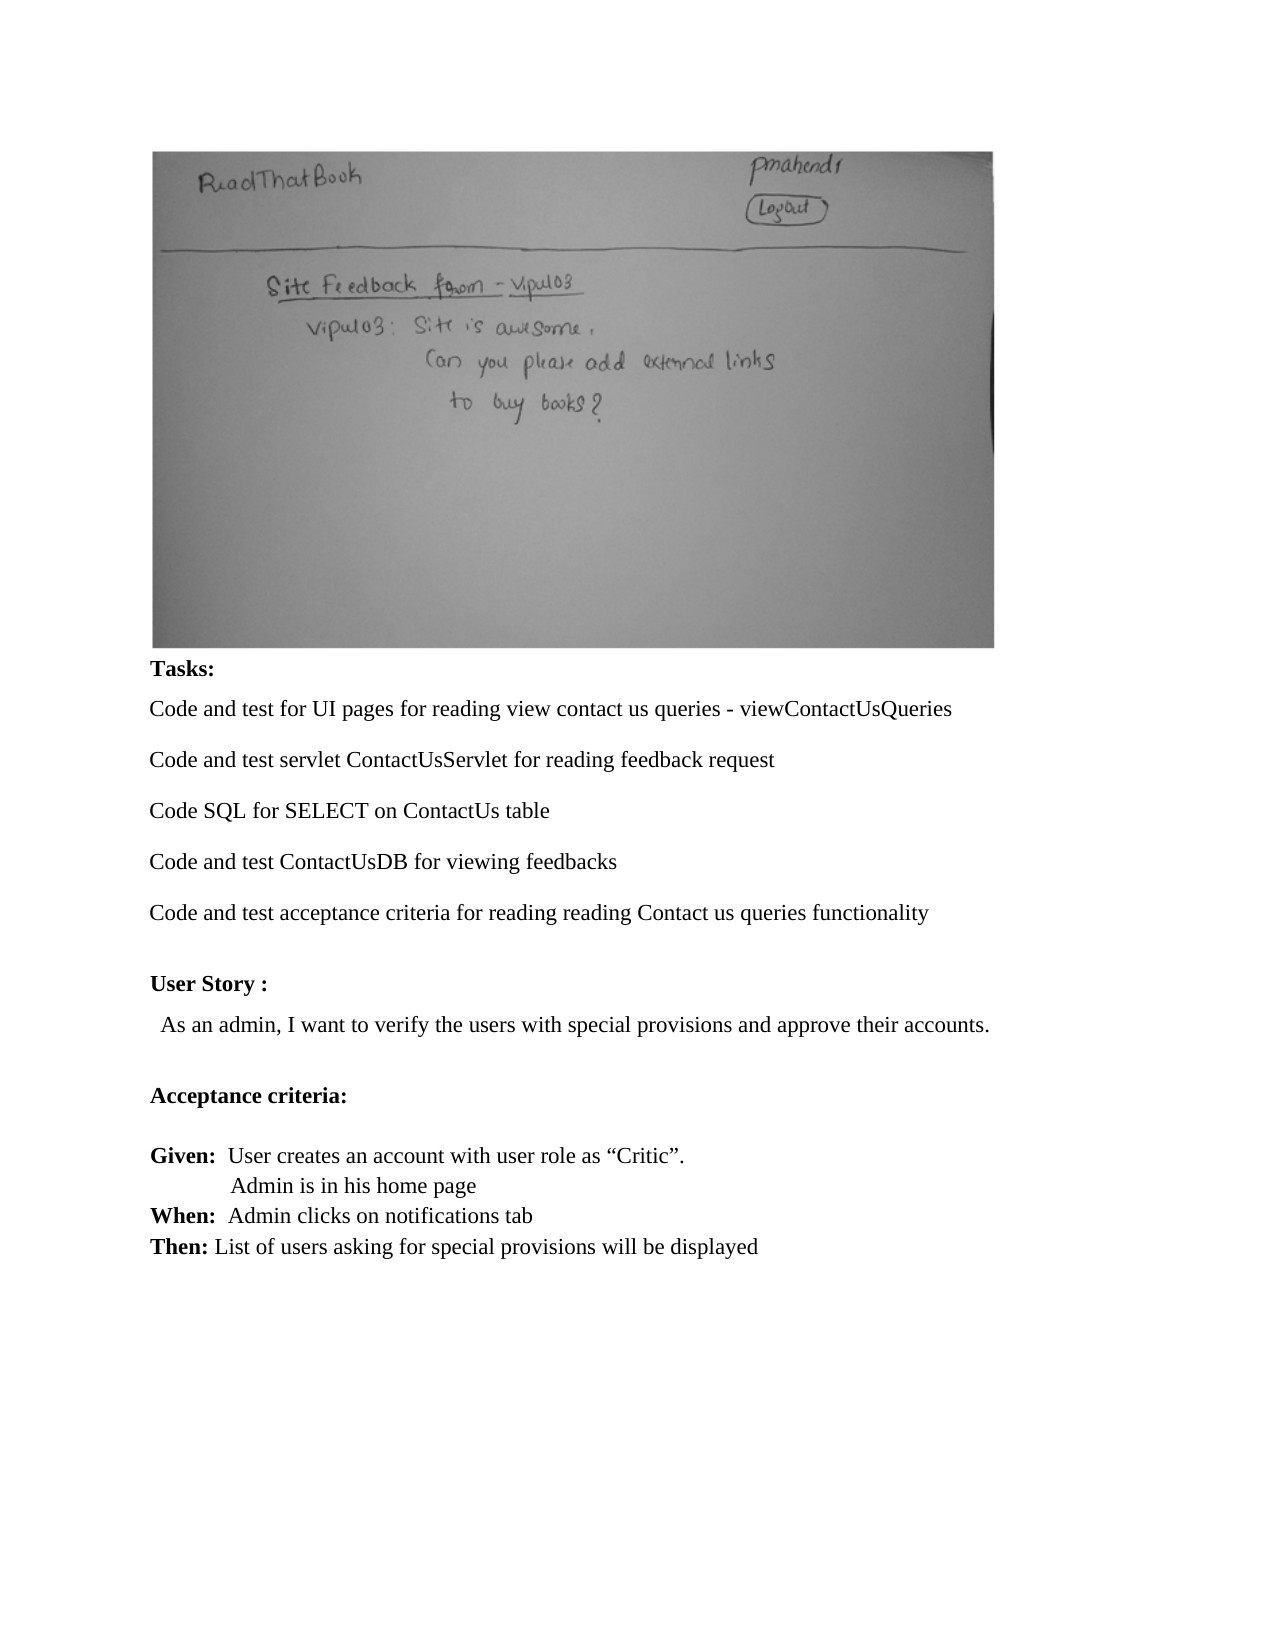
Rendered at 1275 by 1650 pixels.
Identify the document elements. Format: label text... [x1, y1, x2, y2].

table_cell Code and test ContactUsDB for viewing feedbacks [139, 838, 1114, 889]
text Admin is in his home page [150, 1172, 1125, 1199]
text Tasks: [150, 655, 1125, 681]
text Given: User creates an account with user role as “Critic”. [150, 1142, 1125, 1168]
text User Story : [150, 970, 1125, 997]
picture [150, 150, 997, 651]
table_cell Code and test servlet ContactUsServlet for reading feedback request [139, 736, 1114, 787]
text Then: List of users asking for special provisions will be displayed [150, 1233, 1125, 1259]
text When: Admin clicks on notifications tab [150, 1203, 1125, 1229]
text Acceptance criteria: [150, 1082, 1125, 1108]
table_cell Code SQL for SELECT on ContactUs table [139, 787, 1114, 838]
table_cell Code and test acceptance criteria for reading reading Contact us queries functionality [139, 889, 1114, 940]
table_header As an admin, I want to verify the users with special provisions and approve their accounts. [150, 1001, 1114, 1052]
table_header Code and test for UI pages for reading view contact us queries - viewContactUsQueries [139, 685, 1114, 736]
